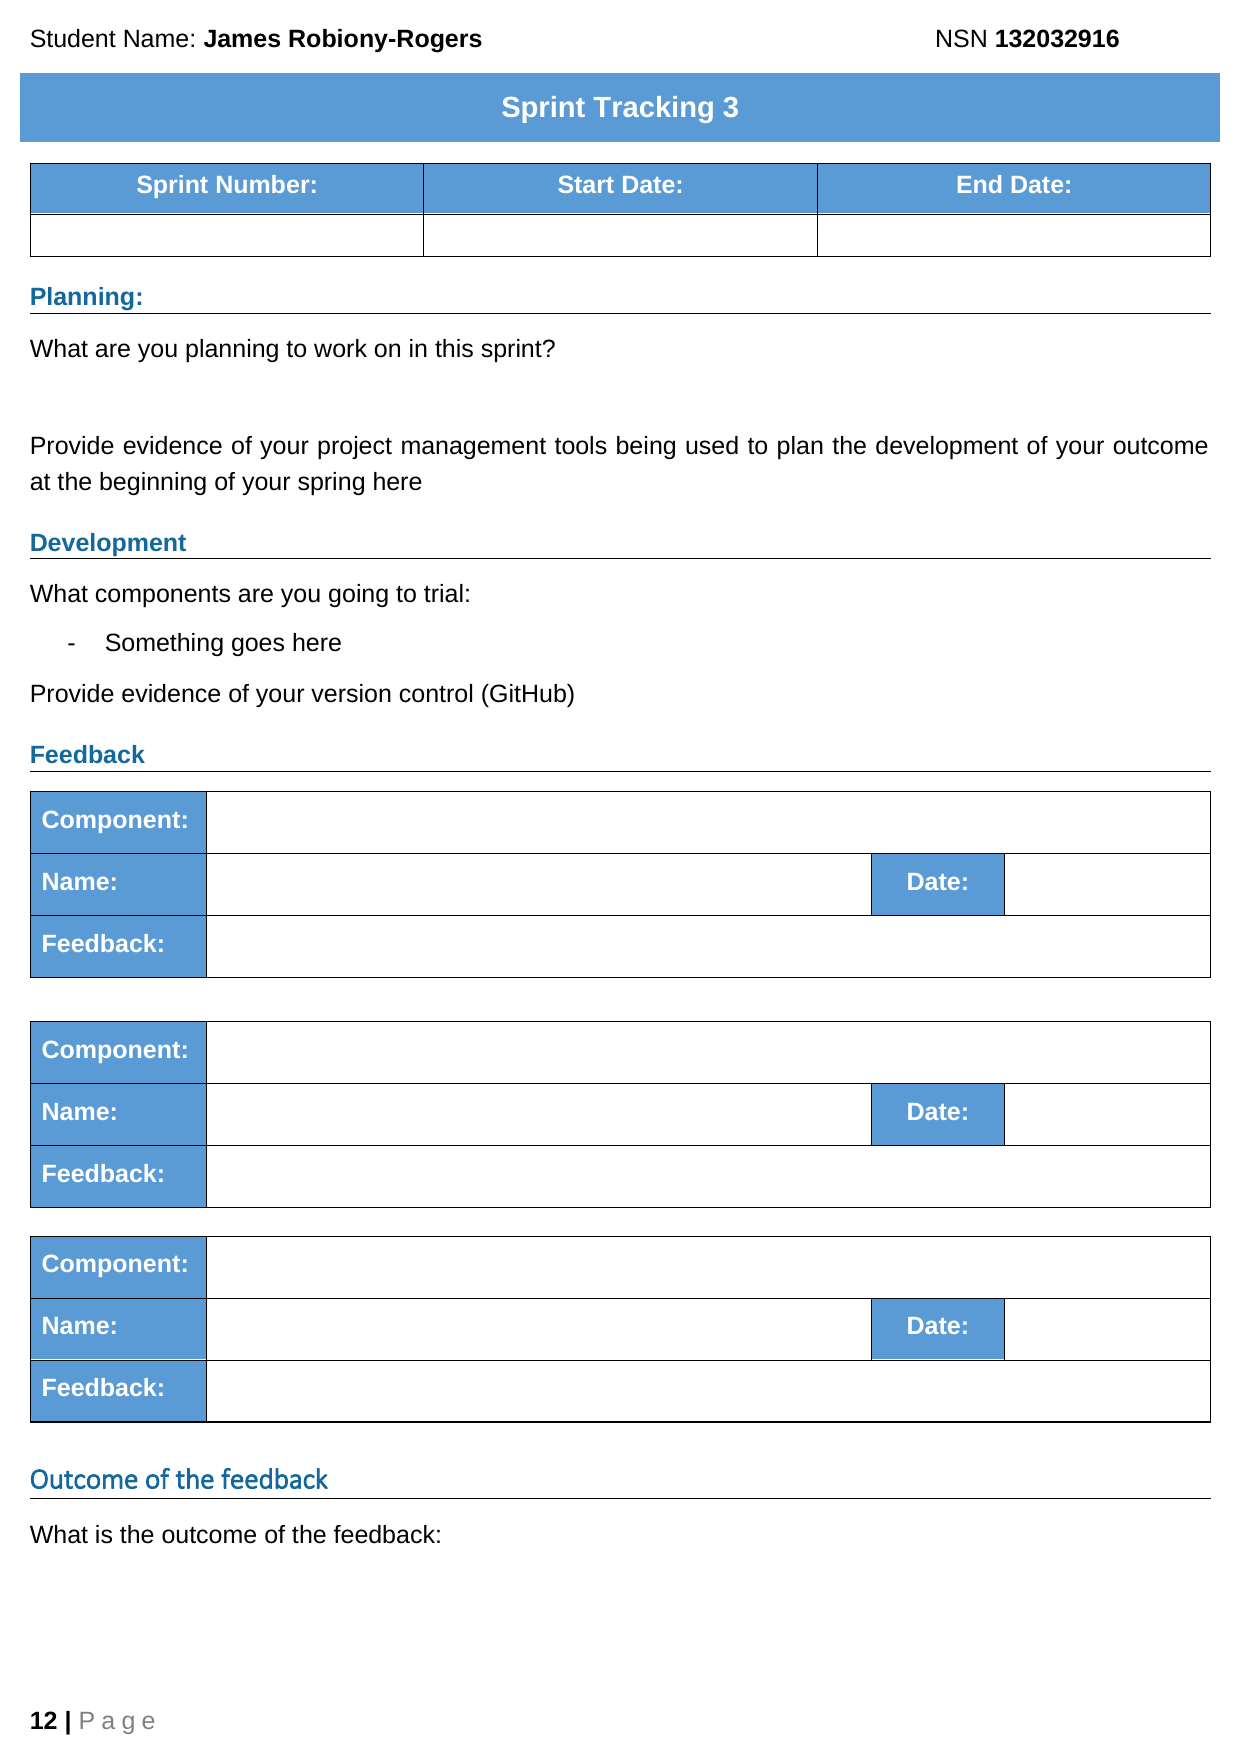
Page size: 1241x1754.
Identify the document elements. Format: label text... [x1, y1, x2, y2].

table_cell [207, 1084, 871, 1145]
table_cell [207, 1299, 871, 1359]
subtitle Planning: [29, 282, 1211, 314]
table_header [207, 792, 1210, 853]
table_cell Feedback: [31, 1361, 206, 1421]
table_header Sprint Number: [31, 164, 423, 213]
text Provide evidence of your project management tools being used to plan the development of your outcome at the beginning of your spring here [29, 431, 1211, 495]
table_cell Name: [31, 1084, 206, 1145]
table_header Start Date: [424, 164, 817, 213]
table_header Component: [31, 1022, 206, 1083]
text What is the outcome of the feedback: [29, 1520, 1211, 1549]
table_cell Name: [31, 854, 206, 915]
table_cell [207, 916, 1210, 977]
table_header End Date: [818, 164, 1210, 213]
table_cell [818, 215, 1210, 256]
table_cell [207, 1146, 1210, 1207]
table_cell Date: [872, 1299, 1004, 1359]
table_cell [1005, 854, 1210, 915]
text Provide evidence of your version control (GitHub) [29, 679, 1211, 707]
table_header [207, 1237, 1210, 1298]
table_cell [1005, 1084, 1210, 1145]
table_cell [1005, 1299, 1210, 1359]
table_cell [424, 215, 817, 256]
table_cell [207, 854, 871, 915]
subtitle Sprint Tracking 3 [21, 74, 1219, 141]
table_cell Feedback: [31, 1146, 206, 1207]
table_cell Date: [872, 854, 1004, 915]
table_header Component: [31, 1237, 206, 1298]
list Something goes here [67, 628, 1211, 656]
table_header Component: [31, 792, 206, 853]
subtitle Feedback [29, 740, 1211, 772]
subtitle Development [29, 528, 1211, 559]
text What are you planning to work on in this sprint? [29, 334, 1211, 363]
table_cell [31, 215, 423, 256]
text What components are you going to trial: [29, 579, 1211, 608]
subtitle Outcome of the feedback [29, 1460, 1211, 1499]
table_cell Feedback: [31, 916, 206, 977]
table_cell Name: [31, 1299, 206, 1359]
table_header [207, 1022, 1210, 1083]
table_cell [207, 1361, 1210, 1421]
table_cell Date: [872, 1084, 1004, 1145]
